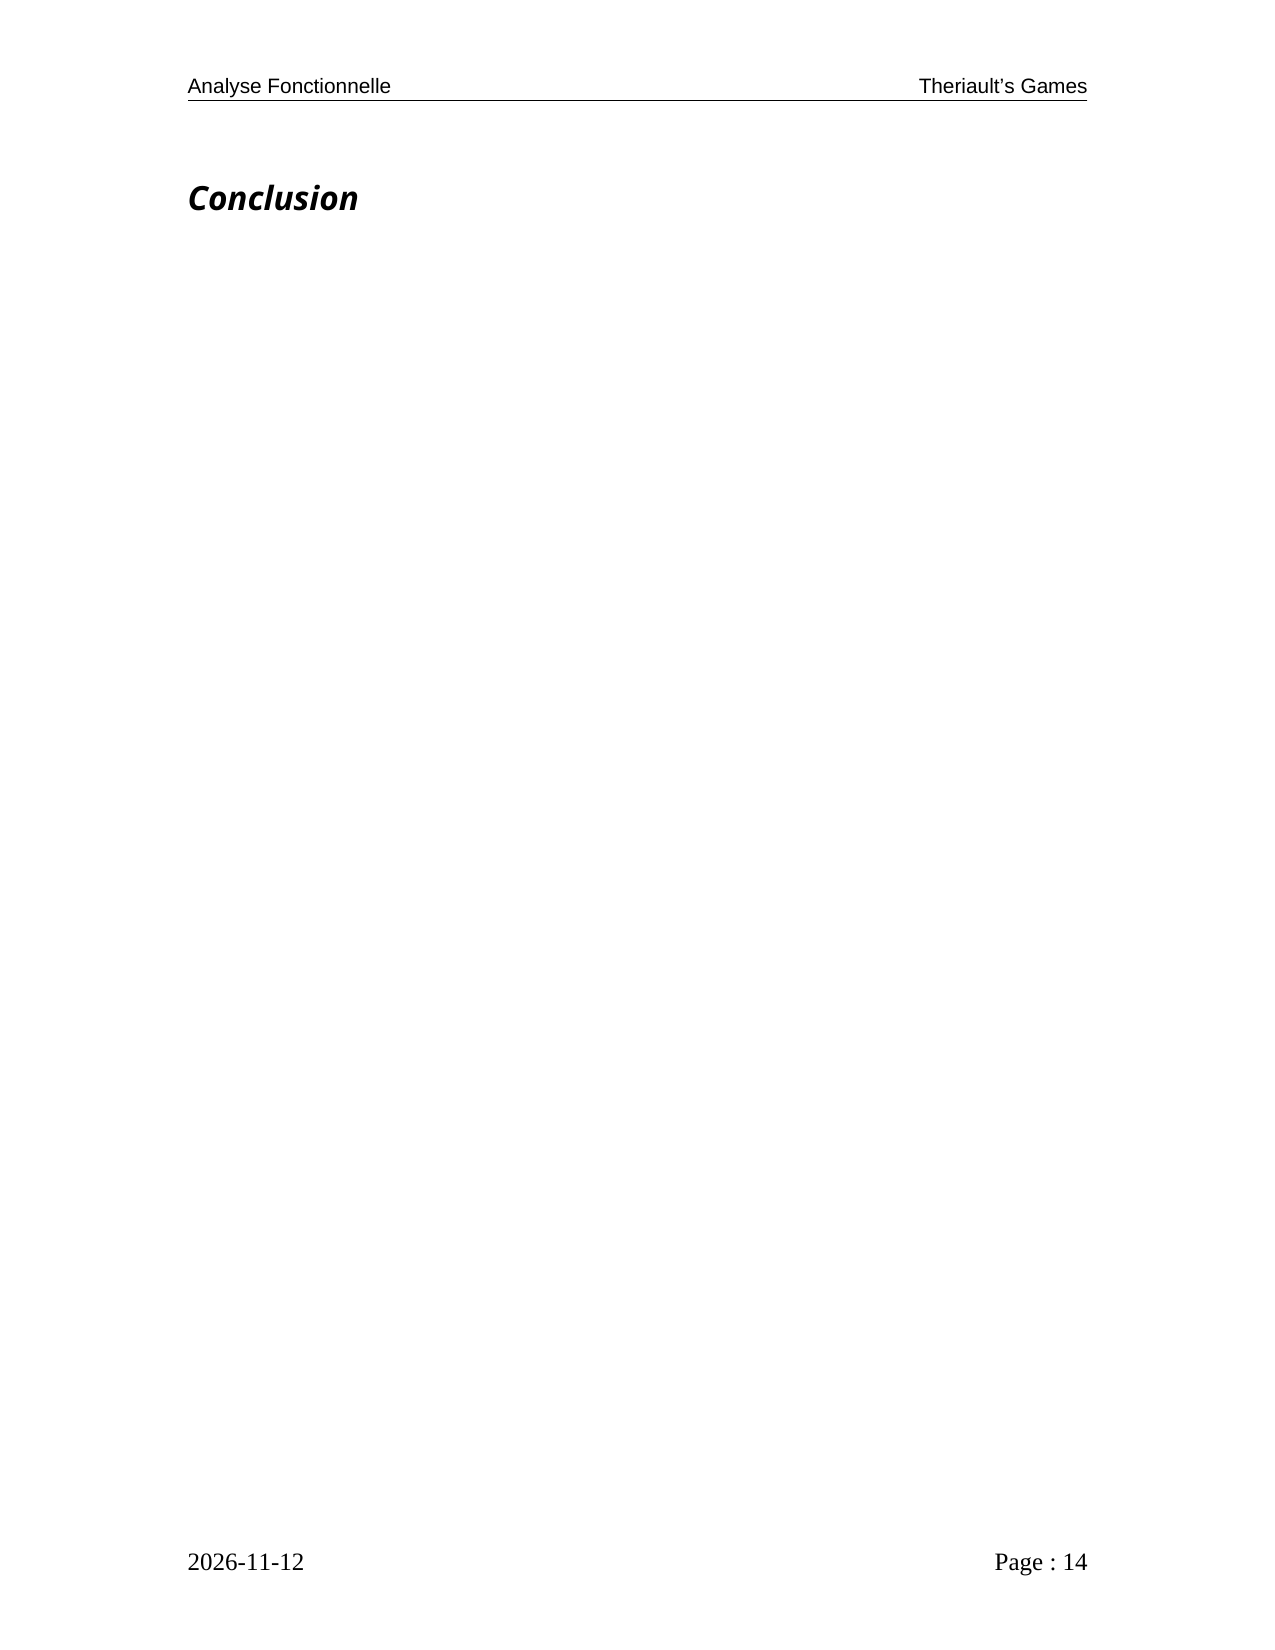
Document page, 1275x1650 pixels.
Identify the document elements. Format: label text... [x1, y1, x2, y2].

subtitle Conclusion [187, 175, 1087, 220]
